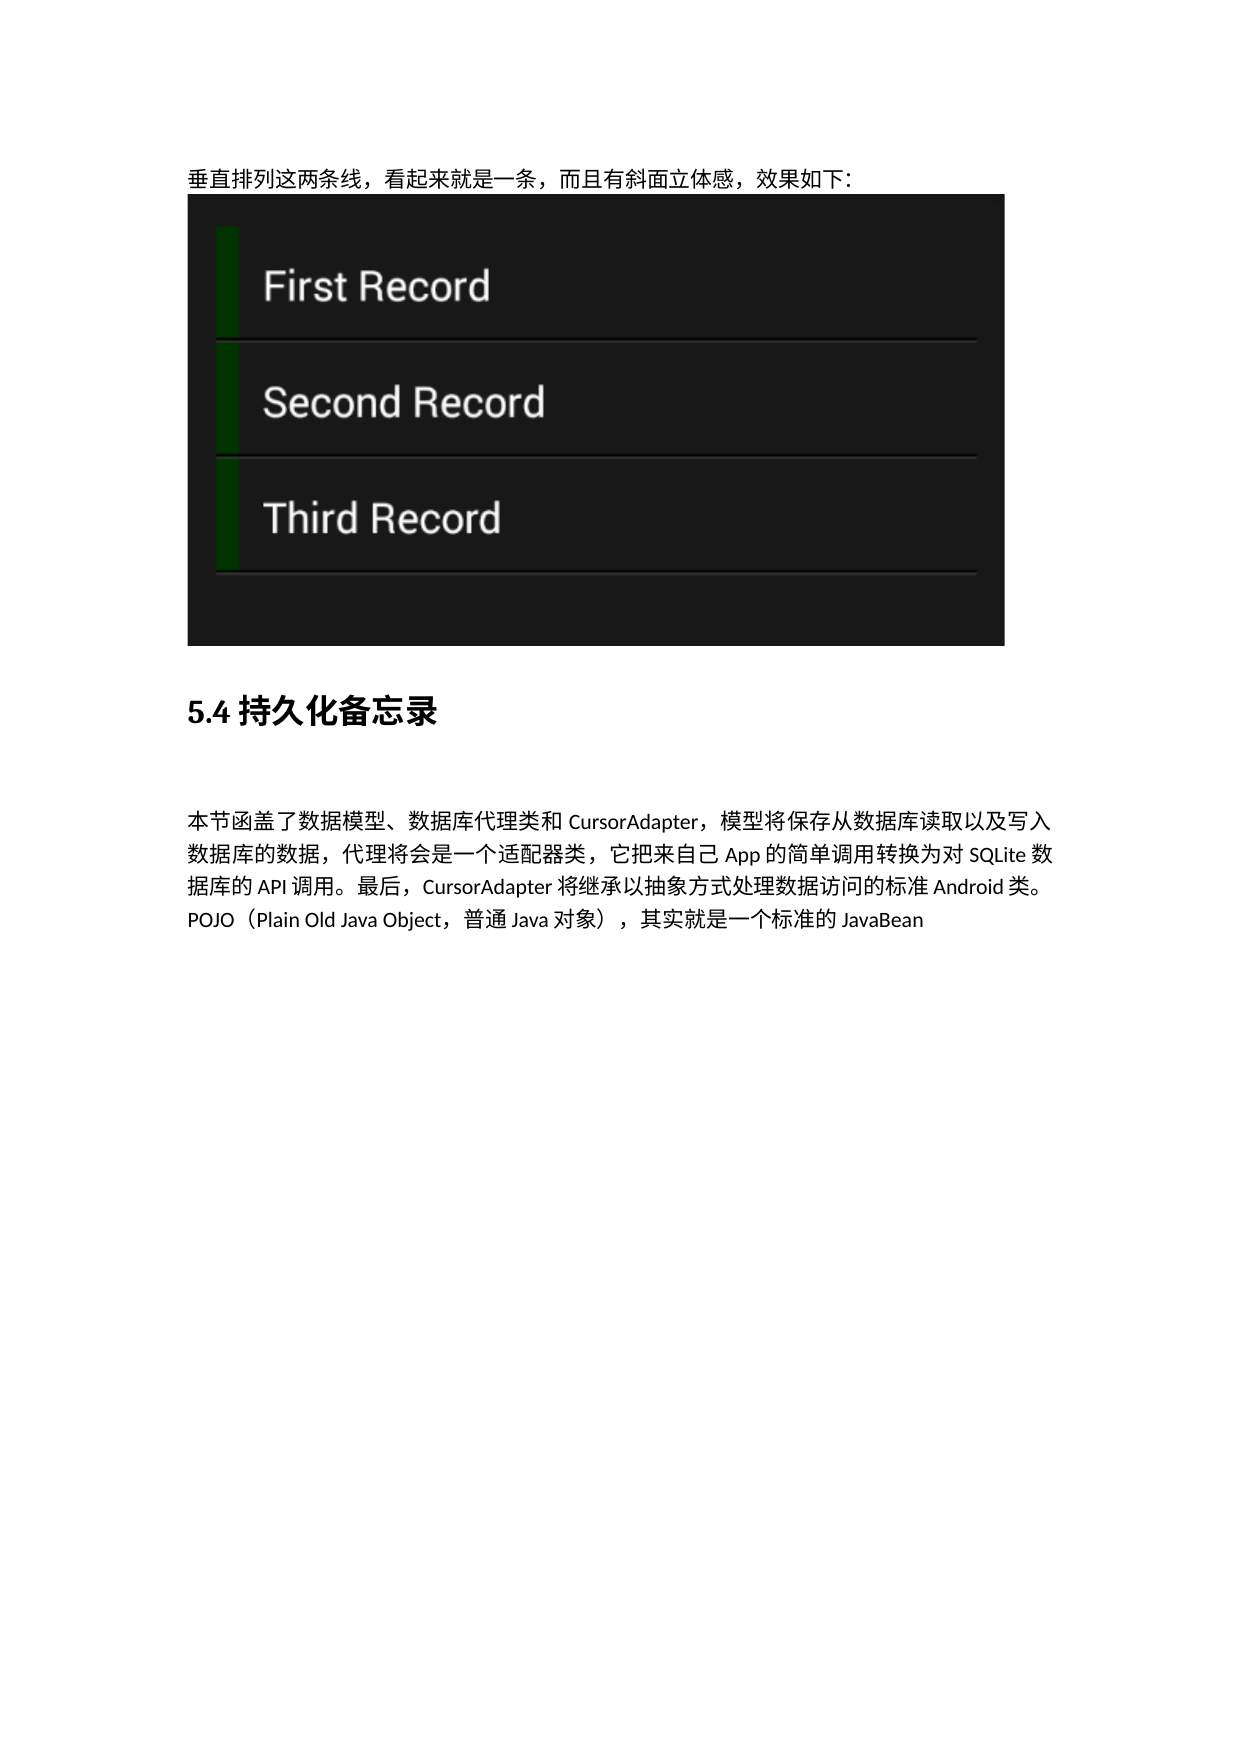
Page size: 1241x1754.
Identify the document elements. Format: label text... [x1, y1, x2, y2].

subtitle 5.4 持久化备忘录 [187, 677, 1053, 742]
picture [187, 194, 1005, 646]
text 垂直排列这两条线，看起来就是一条，而且有斜面立体感，效果如下： [187, 162, 1053, 194]
text POJO（Plain Old Java Object，普通Java对象），其实就是一个标准的JavaBean [187, 901, 1053, 934]
text 本节函盖了数据模型、数据库代理类和CursorAdapter，模型将保存从数据库读取以及写入数据库的数据，代理将会是一个适配器类，它把来自己App的简单调用转换为对SQLite数据库的API调用。最后，CursorAdapter将继承以抽象方式处理数据访问的标准Android类。 [187, 804, 1053, 901]
